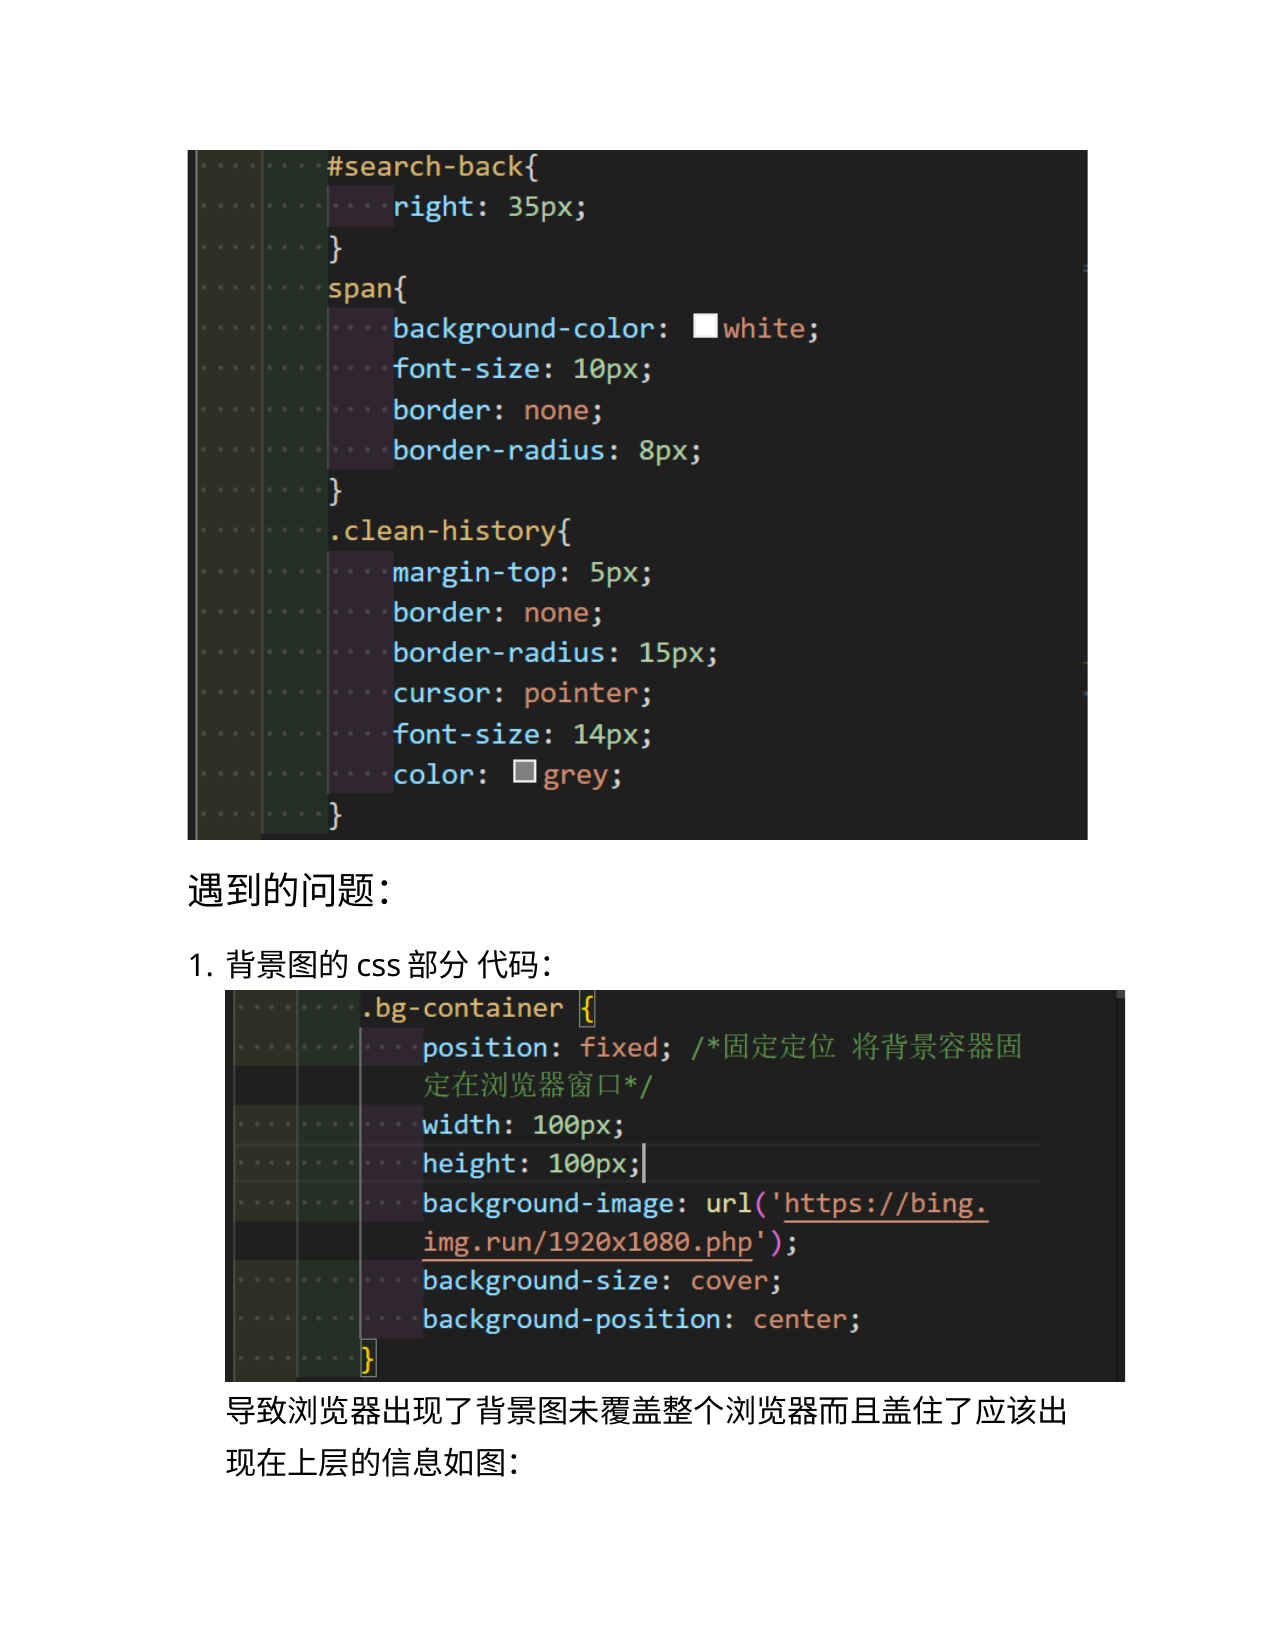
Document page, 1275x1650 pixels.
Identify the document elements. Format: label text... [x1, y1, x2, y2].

picture [187, 150, 1088, 840]
text 遇到的问题： [187, 861, 1087, 915]
list 导致浏览器出现了背景图未覆盖整个浏览器而且盖住了应该出现在上层的信息如图： [225, 1386, 1087, 1483]
picture [225, 990, 1125, 1382]
